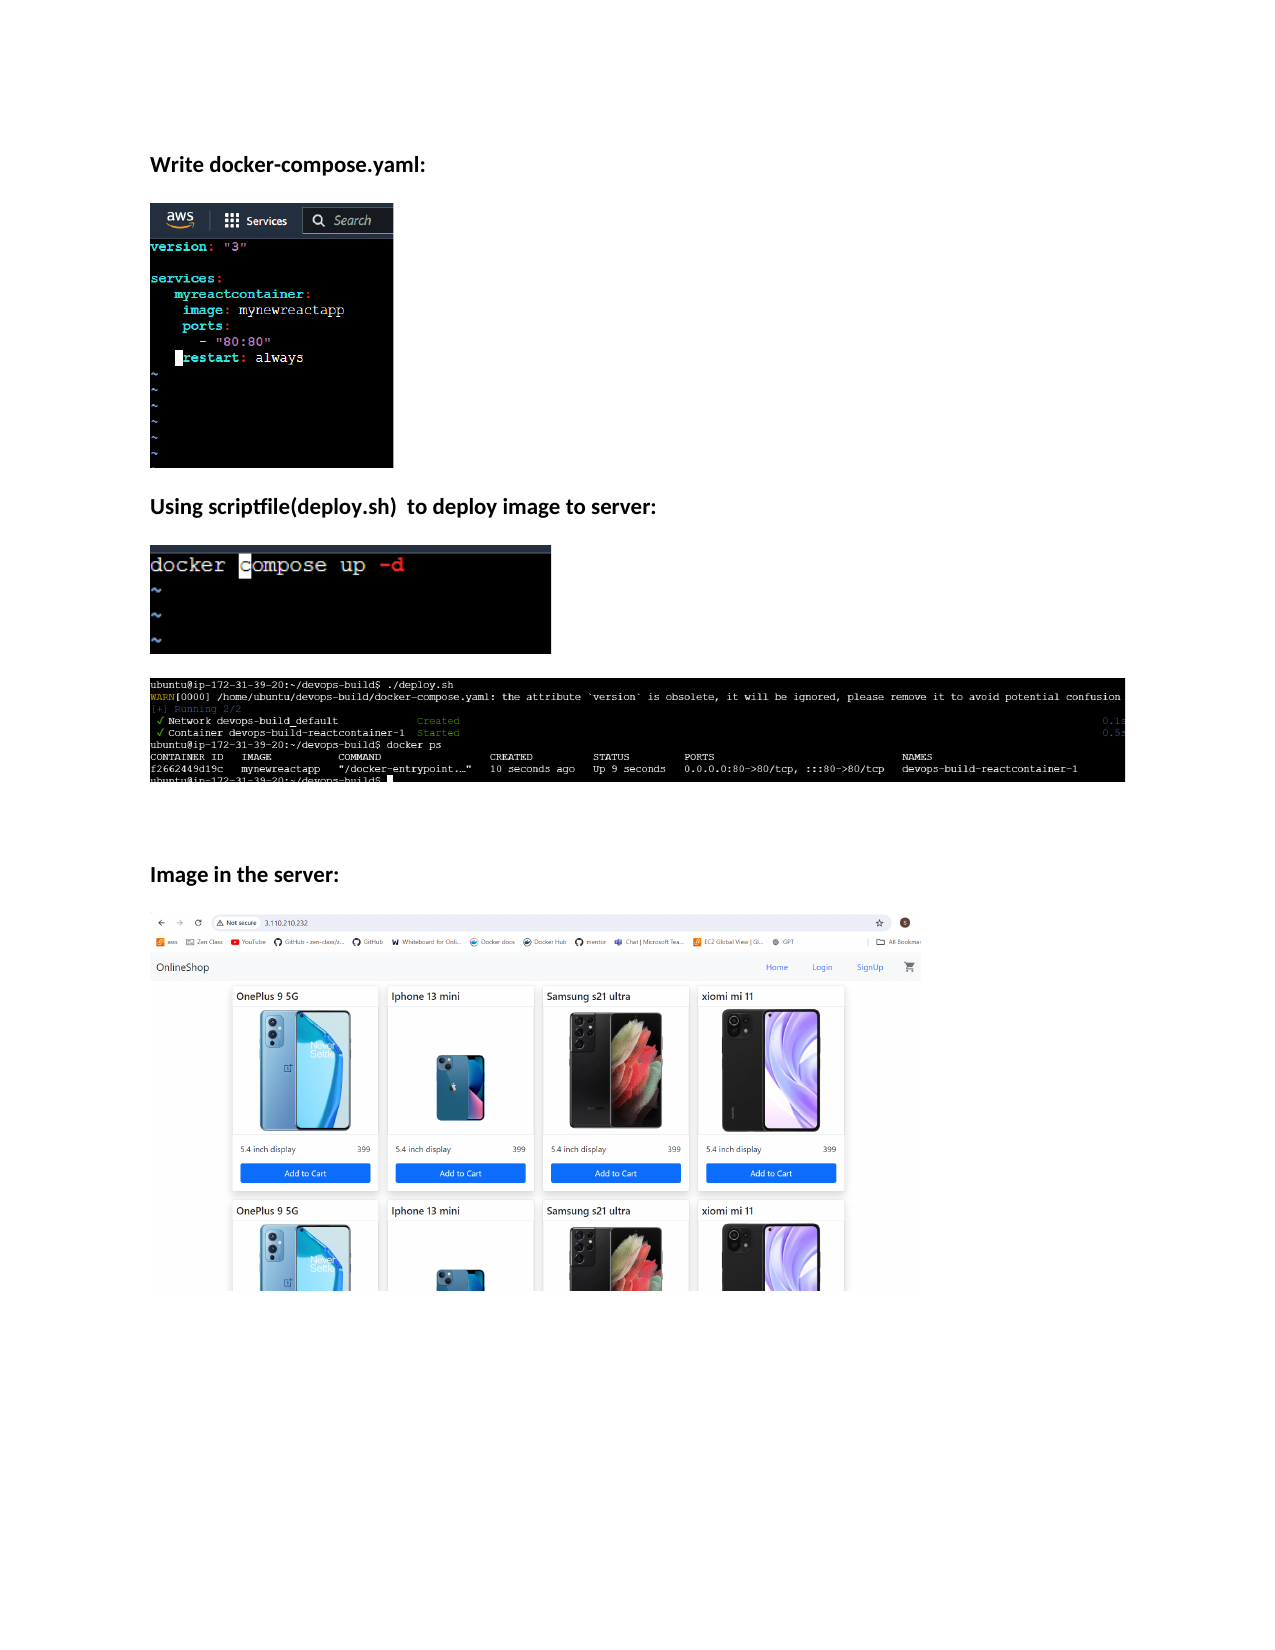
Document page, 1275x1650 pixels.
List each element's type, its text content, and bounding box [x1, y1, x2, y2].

picture [150, 678, 1125, 782]
text Write docker-compose.yaml: [150, 150, 1125, 178]
picture [150, 912, 921, 1291]
picture [150, 203, 394, 468]
text Using scriptfile(deploy.sh) to deploy image to server: [150, 492, 1125, 520]
text Image in the server: [150, 860, 1125, 888]
picture [150, 545, 552, 654]
